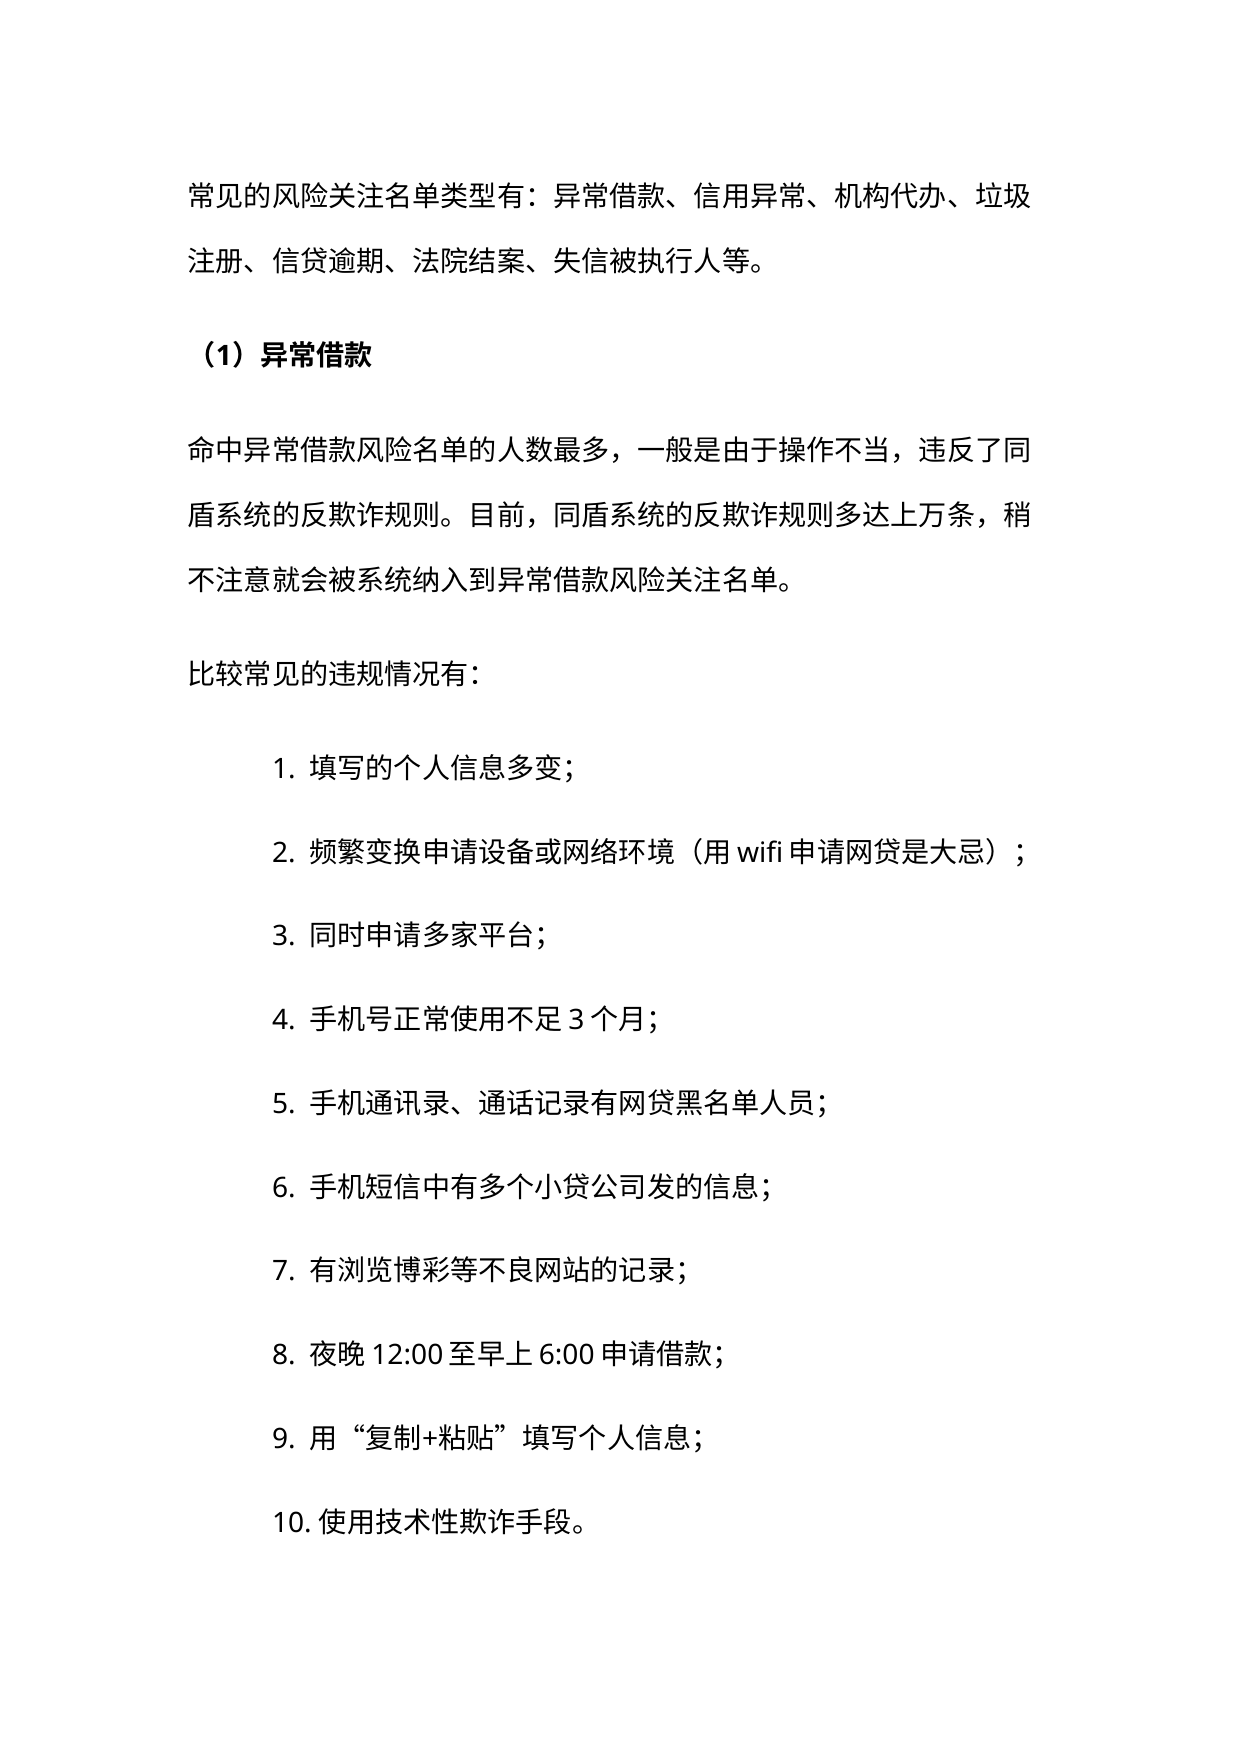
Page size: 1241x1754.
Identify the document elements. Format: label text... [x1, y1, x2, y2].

list 手机通讯录、通话记录有网贷黑名单人员； [272, 1069, 1053, 1134]
list 有浏览博彩等不良网站的记录； [272, 1236, 1053, 1301]
list 同时申请多家平台； [272, 901, 1053, 966]
list 填写的个人信息多变； [272, 734, 1053, 799]
list 频繁变换申请设备或网络环境（用wifi申请网贷是大忌）； [272, 817, 1053, 882]
list 夜晚12:00至早上6:00申请借款； [272, 1320, 1053, 1385]
text 比较常见的违规情况有： [187, 639, 1053, 704]
list 手机号正常使用不足3个月； [272, 985, 1053, 1050]
text 常见的风险关注名单类型有：异常借款、信用异常、机构代办、垃圾注册、信贷逾期、法院结案、失信被执行人等。 [187, 162, 1053, 292]
text 命中异常借款风险名单的人数最多，一般是由于操作不当，违反了同盾系统的反欺诈规则。目前，同盾系统的反欺诈规则多达上万条，稍不注意就会被系统纳入到异常借款风险关注名单。 [187, 415, 1053, 610]
list 手机短信中有多个小贷公司发的信息； [272, 1152, 1053, 1217]
list 用“复制+粘贴”填写个人信息； [272, 1404, 1053, 1469]
text （1）异常借款 [187, 321, 1053, 386]
list 使用技术性欺诈手段。 [272, 1487, 1053, 1552]
